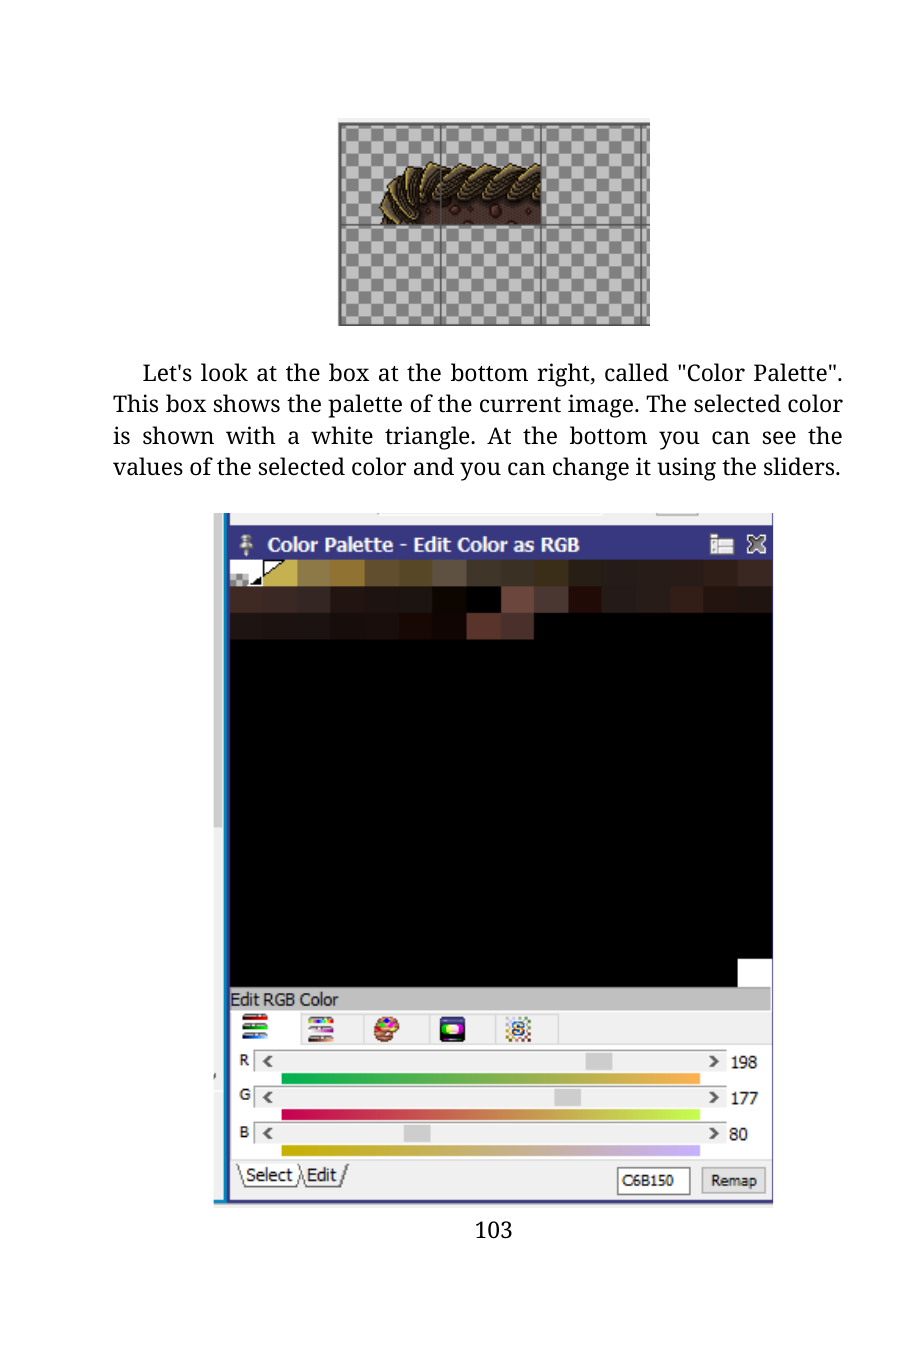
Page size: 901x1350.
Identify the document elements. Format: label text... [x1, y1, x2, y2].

text Let's look at the box at the bottom right, called "Color Palette". This box shows the palette of the current image. The selected color is shown with a white triangle. At the bottom you can see the values of the selected color and you can change it using the sliders. [113, 357, 844, 482]
picture [213, 513, 223, 1200]
picture [213, 513, 774, 1208]
picture [337, 118, 650, 326]
